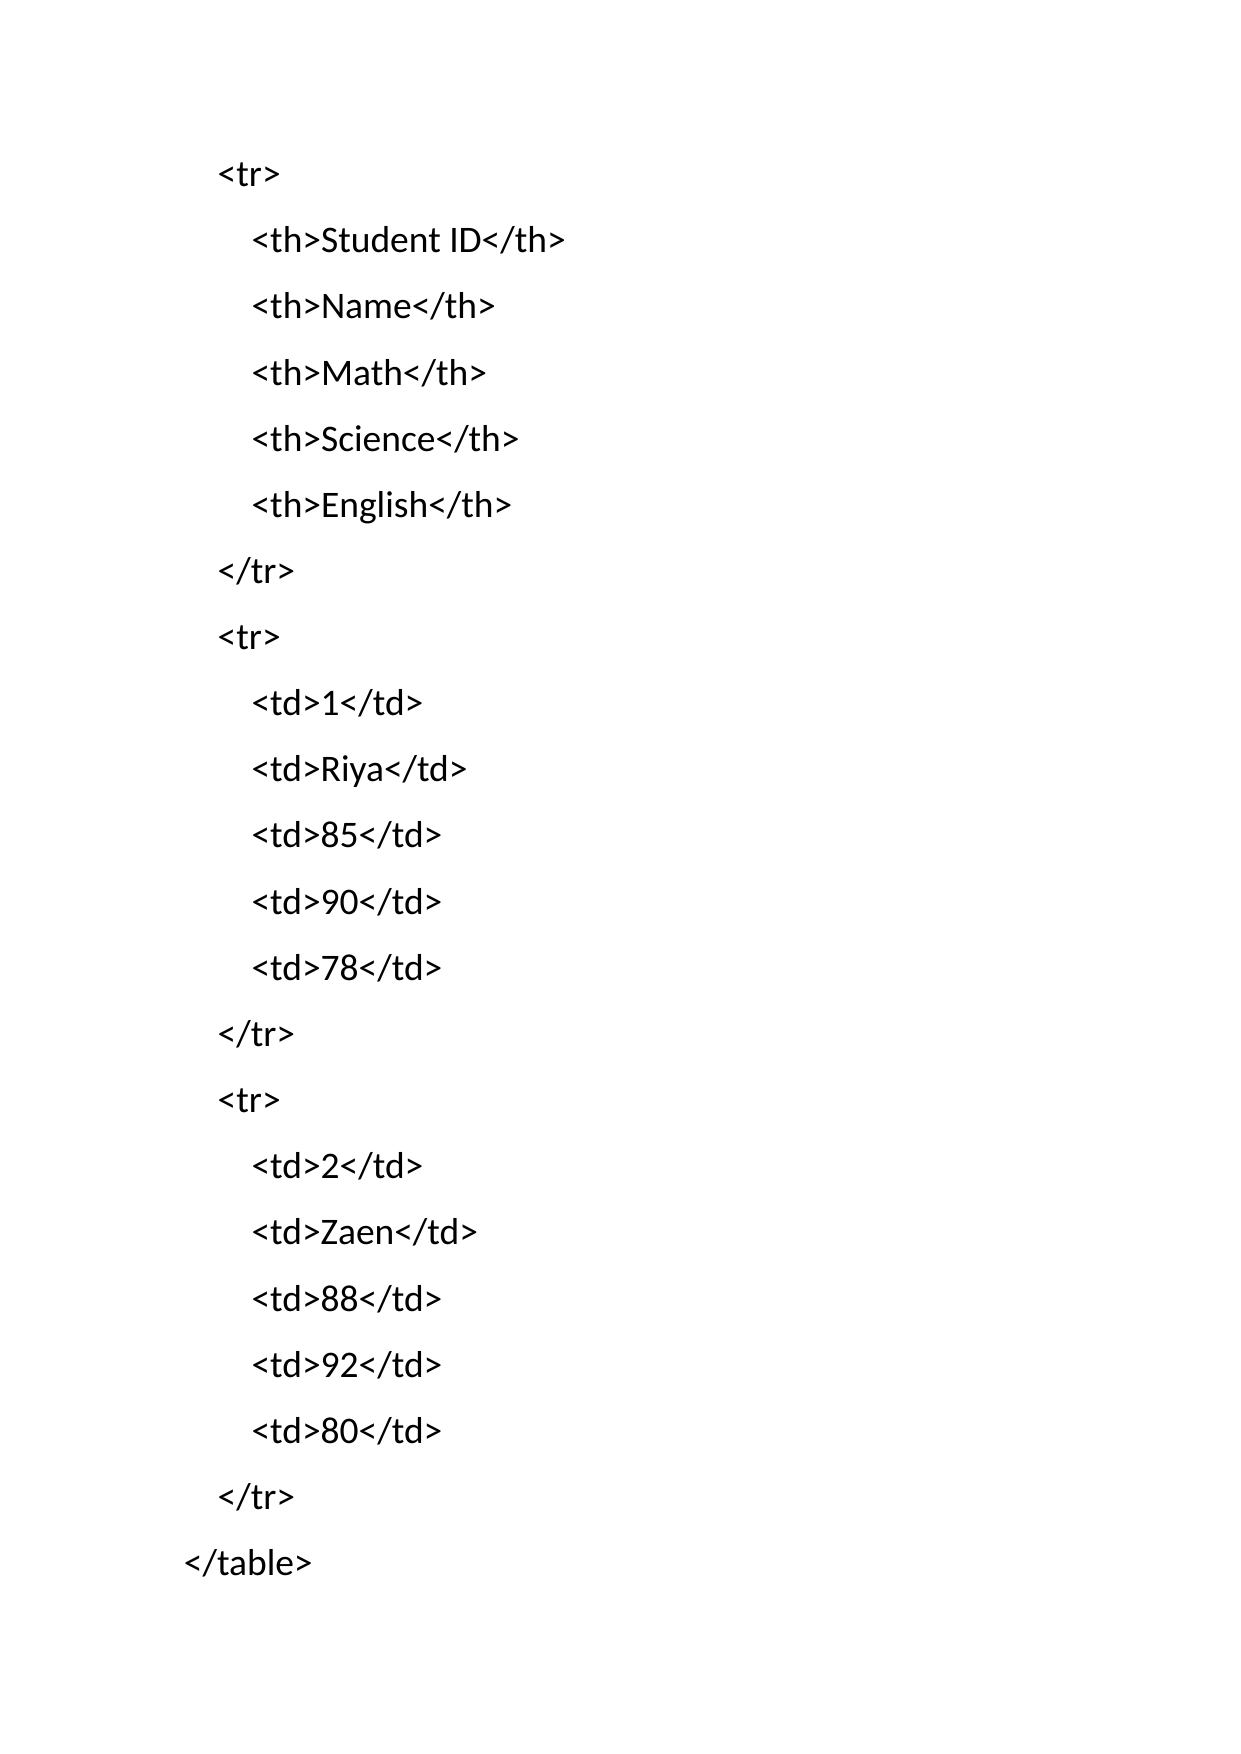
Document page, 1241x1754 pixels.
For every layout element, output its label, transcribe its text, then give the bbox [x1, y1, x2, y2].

text </tr> [150, 1010, 1090, 1056]
text <th>Math</th> [150, 348, 1090, 394]
text <td>Zaen</td> [150, 1208, 1090, 1254]
text <th>Name</th> [150, 282, 1090, 328]
text </table> [150, 1539, 1090, 1585]
text <td>92</td> [150, 1341, 1090, 1386]
text <tr> [150, 613, 1090, 659]
text <td>80</td> [150, 1407, 1090, 1453]
text <td>1</td> [150, 679, 1090, 725]
text <td>85</td> [150, 811, 1090, 857]
text </tr> [150, 1473, 1090, 1519]
text <tr> [150, 150, 1090, 196]
text <th>Student ID</th> [150, 216, 1090, 262]
text <td>2</td> [150, 1142, 1090, 1188]
text <td>90</td> [150, 878, 1090, 923]
text <th>Science</th> [150, 414, 1090, 460]
text <tr> [150, 1076, 1090, 1122]
text <td>Riya</td> [150, 745, 1090, 791]
text <td>78</td> [150, 944, 1090, 989]
text </tr> [150, 547, 1090, 593]
text <th>English</th> [150, 481, 1090, 527]
text <td>88</td> [150, 1274, 1090, 1320]
